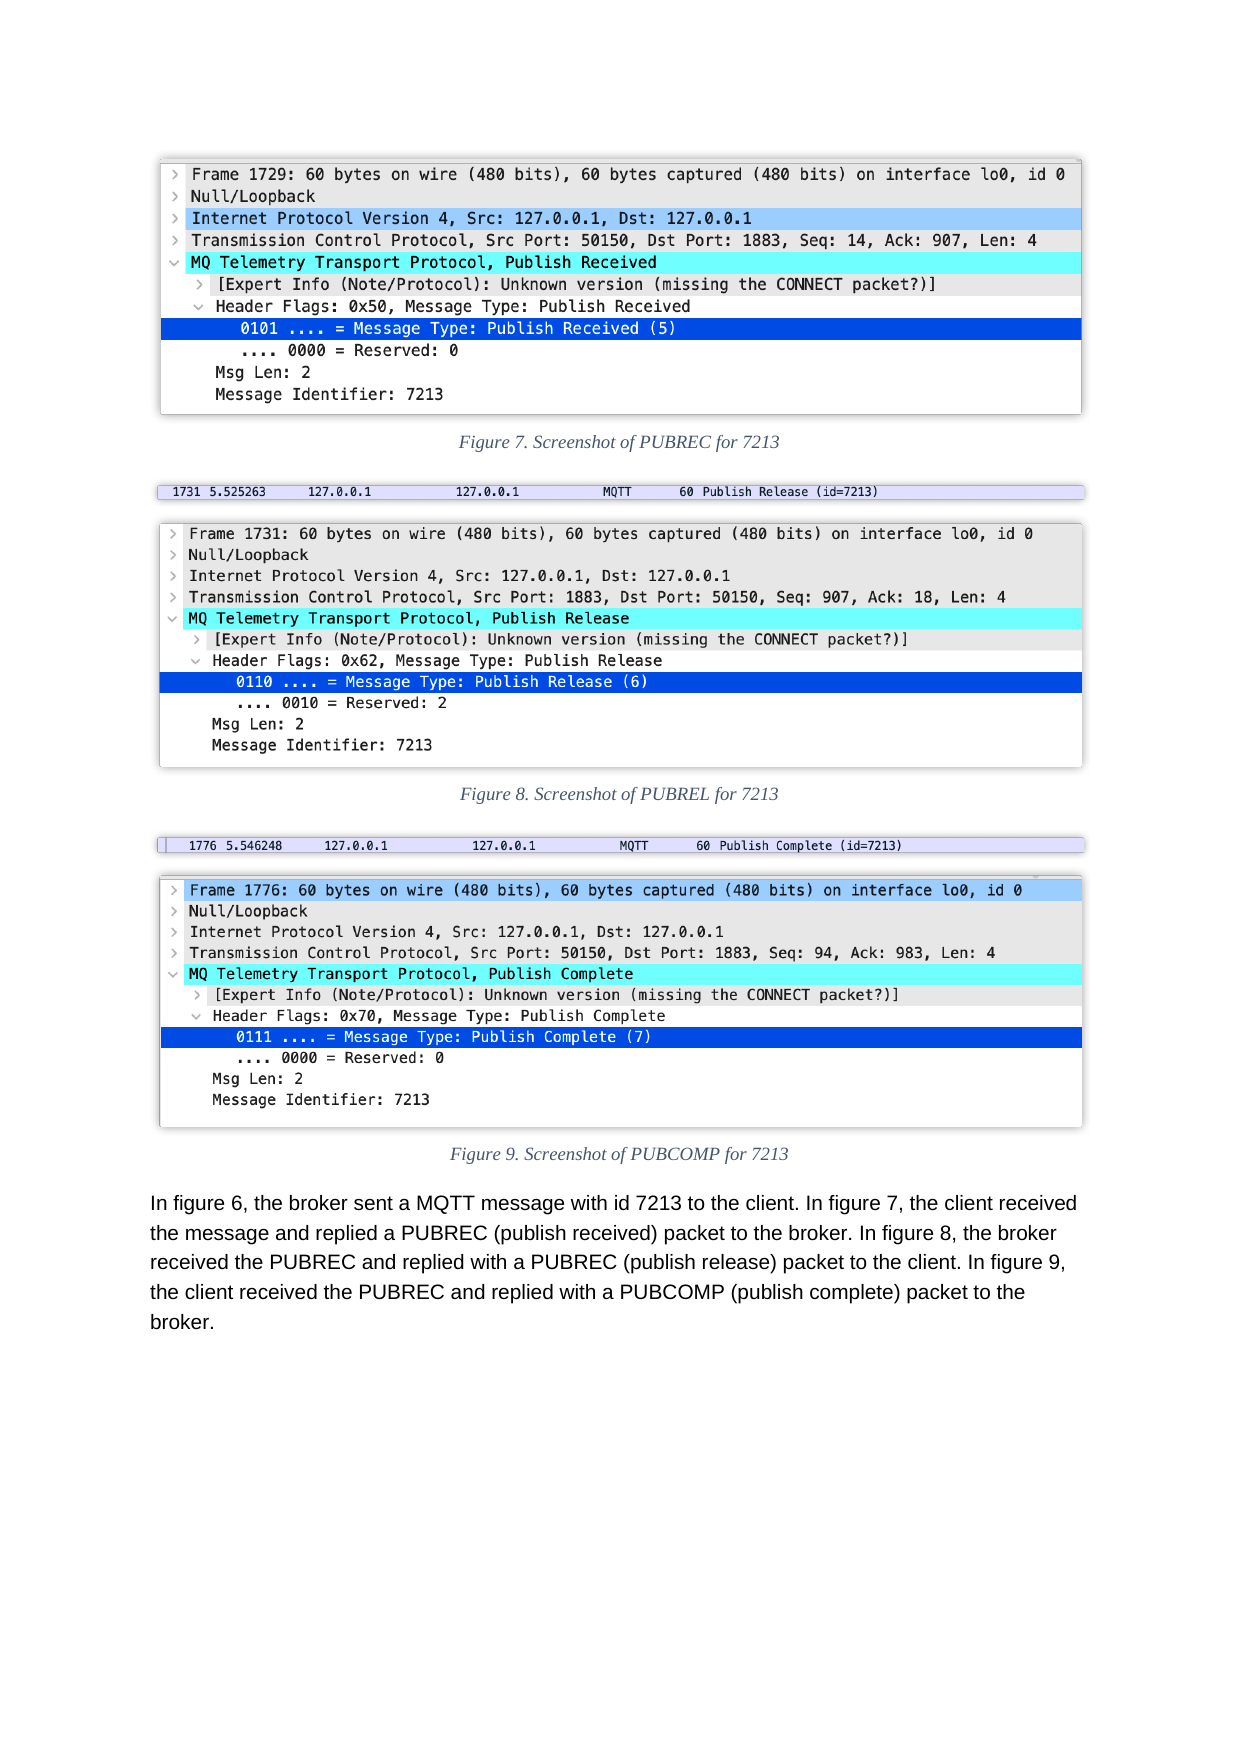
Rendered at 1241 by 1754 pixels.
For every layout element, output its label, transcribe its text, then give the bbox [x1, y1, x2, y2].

text Figure 7. Screenshot of PUBREC for 7213 [150, 431, 1090, 452]
text Figure 9. Screenshot of PUBCOMP for 7213 [150, 1143, 1090, 1164]
picture [150, 478, 1091, 507]
text In figure 6, the broker sent a MQTT message with id 7213 to the client. In figure 7, the client received the message and replied a PUBREC (publish received) packet to the broker. In figure 8, the broker received the PUBREC and replied with a PUBREC (publish release) packet to the client. In figure 9, the client received the PUBREC and replied with a PUBCOMP (publish complete) packet to the broker. [150, 1190, 1090, 1334]
picture [150, 150, 1091, 424]
text Figure 8. Screenshot of PUBREL for 7213 [150, 783, 1090, 805]
picture [150, 514, 1091, 776]
picture [150, 866, 1091, 1136]
picture [150, 830, 1091, 860]
